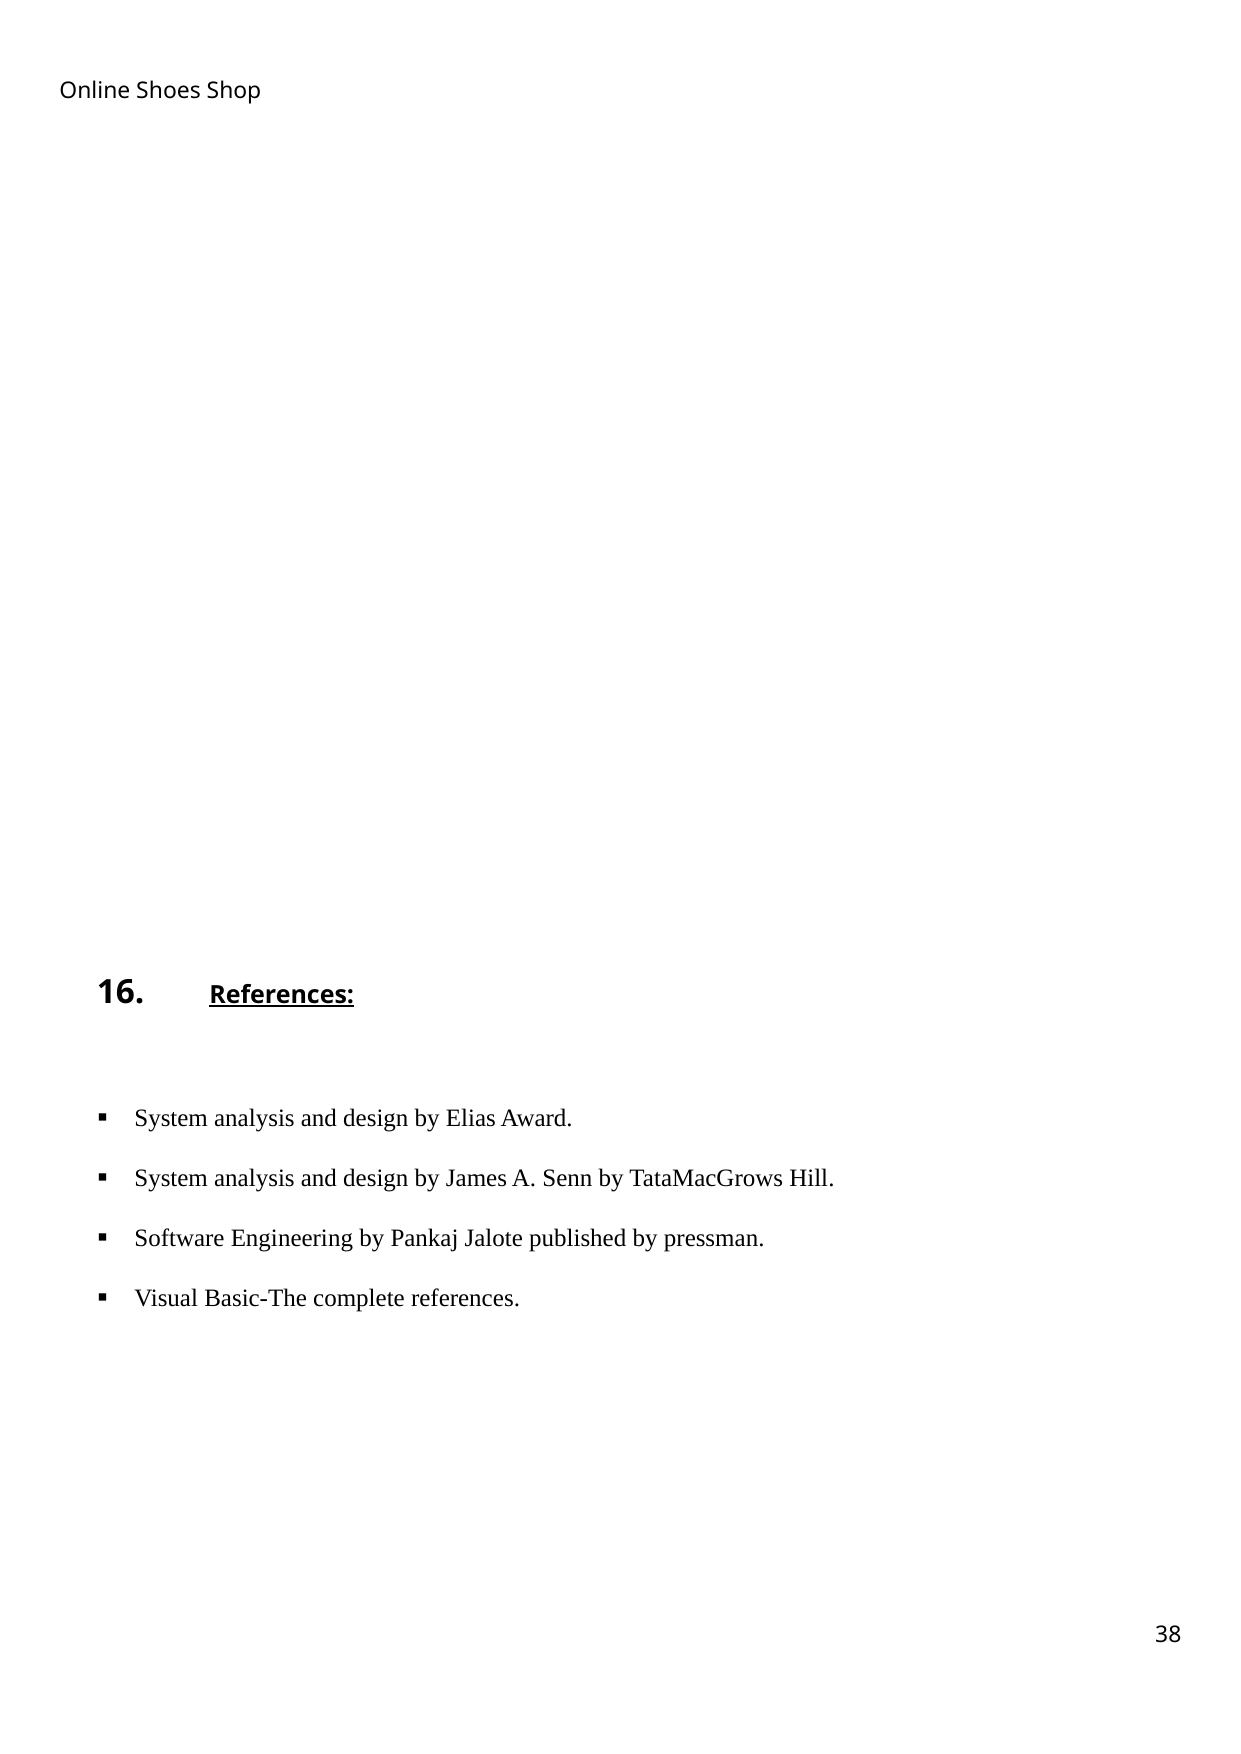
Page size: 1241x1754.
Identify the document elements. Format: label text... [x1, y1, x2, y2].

list References: [97, 968, 1181, 1013]
list Visual Basic-The complete references. [97, 1283, 1181, 1312]
list System analysis and design by James A. Senn by TataMacGrows Hill. [97, 1163, 1181, 1192]
list Software Engineering by Pankaj Jalote published by pressman. [97, 1223, 1181, 1252]
list System analysis and design by Elias Award. [97, 1103, 1181, 1132]
